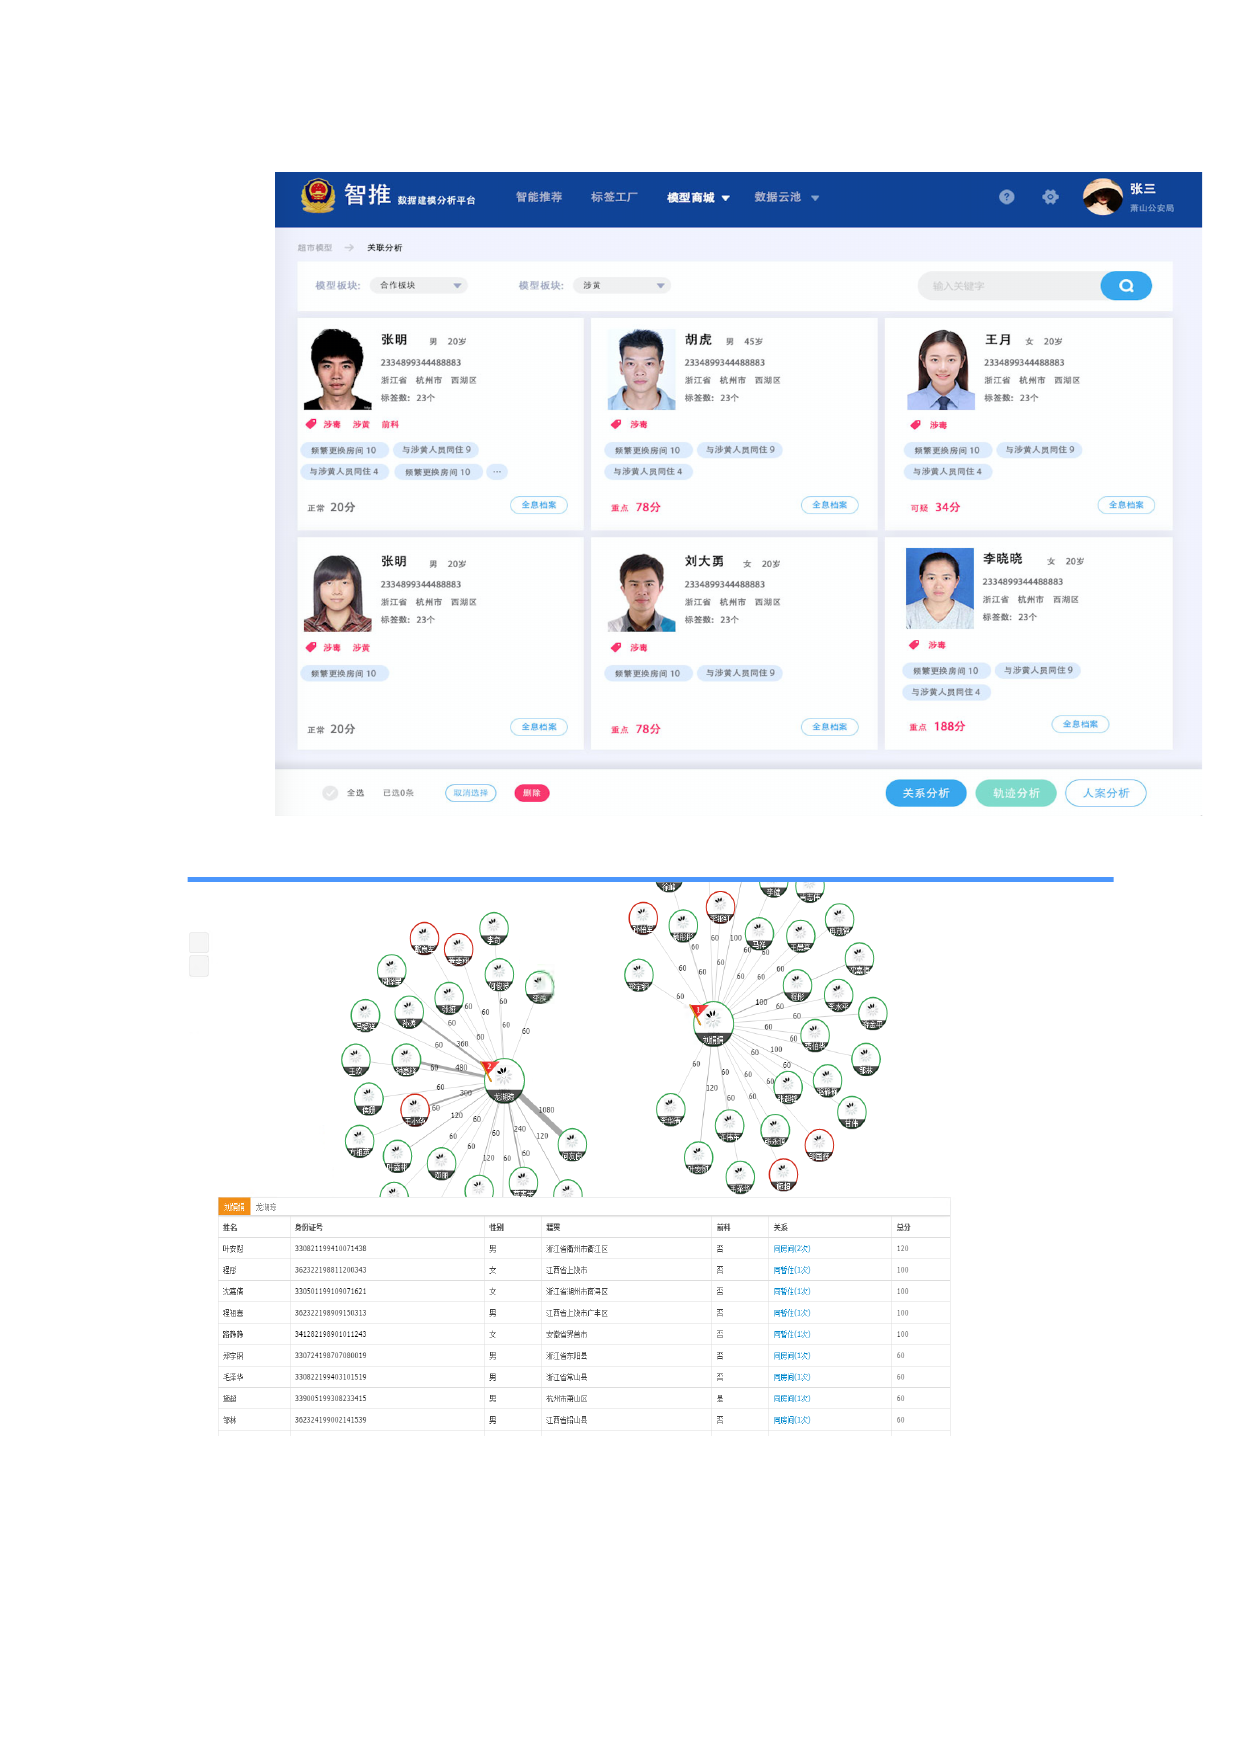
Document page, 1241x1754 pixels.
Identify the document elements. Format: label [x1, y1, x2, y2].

picture [275, 172, 1203, 816]
picture [187, 877, 1114, 1436]
